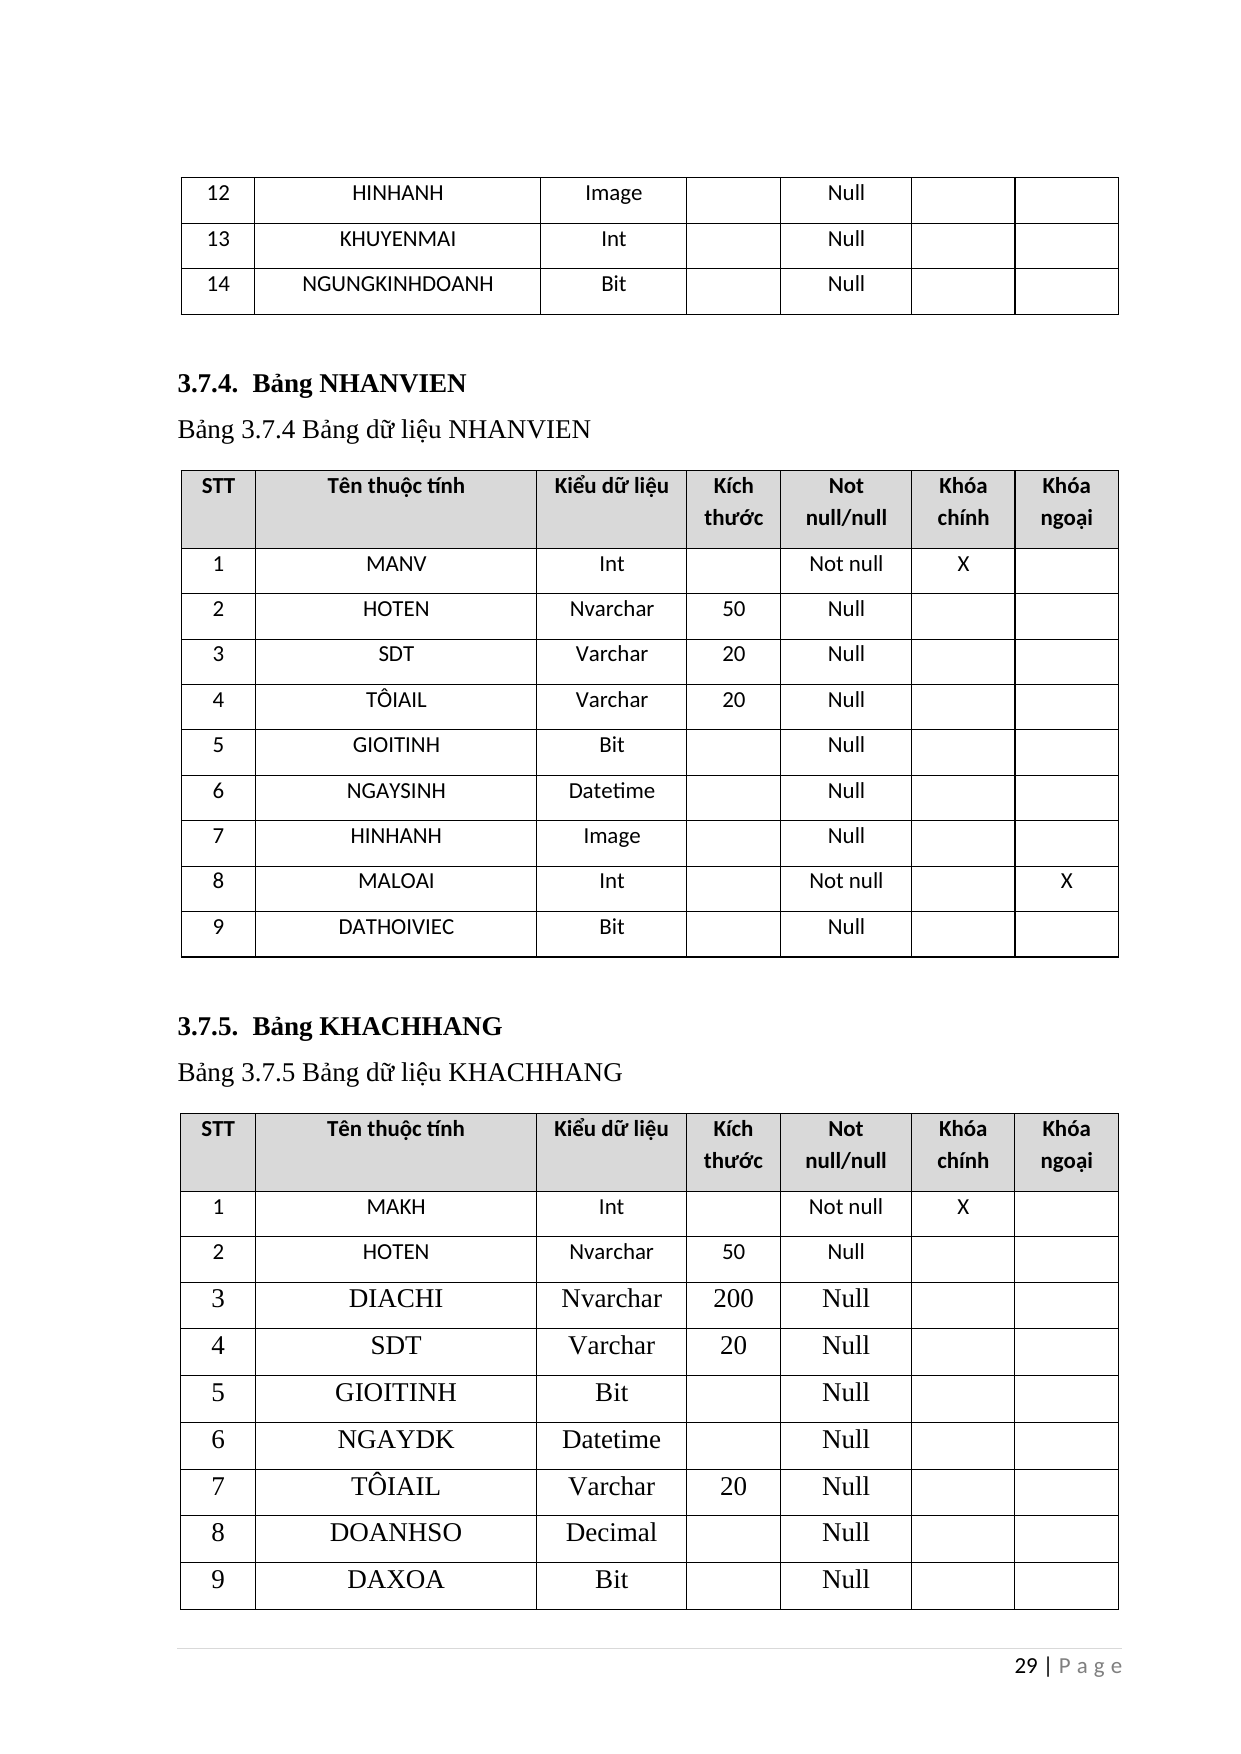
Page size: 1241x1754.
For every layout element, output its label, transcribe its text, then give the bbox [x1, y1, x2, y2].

table_cell Null [781, 224, 911, 268]
text Bảng 3.7.5 Bảng dữ liệu KHACHHANG [177, 1057, 1122, 1088]
table_cell [687, 1563, 780, 1609]
table_header Tên thuộc tính [256, 471, 536, 548]
table_cell Null [781, 1376, 911, 1422]
table_cell MALOAI [256, 867, 536, 911]
table_cell [687, 178, 780, 223]
table_cell 4 [182, 685, 255, 729]
table_cell Int [537, 549, 686, 593]
table_header Khóa chính [912, 1114, 1014, 1191]
table_cell 2 [181, 1237, 255, 1282]
table_cell Null [781, 1423, 911, 1469]
table_cell Varchar [537, 1470, 686, 1515]
table_cell GIOITINH [256, 730, 536, 775]
table_cell [912, 1470, 1014, 1515]
table_cell 3 [181, 1283, 255, 1328]
table_cell [912, 1329, 1014, 1375]
table_cell [1016, 178, 1118, 223]
table_cell Varchar [537, 1329, 686, 1375]
table_cell Varchar [537, 685, 686, 729]
table_cell [1015, 1329, 1118, 1375]
table_cell [912, 730, 1014, 775]
table_cell Int [537, 1192, 686, 1236]
table_cell [687, 269, 780, 313]
table_cell HOTEN [256, 1237, 536, 1282]
table_cell 2 [182, 594, 255, 638]
table_header Tên thuộc tính [256, 1114, 536, 1191]
table_cell Null [781, 730, 911, 775]
table_cell Null [781, 1329, 911, 1375]
table_cell Not null [781, 867, 911, 911]
table_cell Not null [781, 1192, 911, 1236]
table_cell [1016, 912, 1118, 956]
table_cell KHUYENMAI [255, 224, 540, 268]
table_cell [912, 821, 1014, 866]
table_cell Datetime [537, 1423, 686, 1469]
table_cell [1015, 1516, 1118, 1562]
table_cell 4 [181, 1329, 255, 1375]
table_cell 13 [182, 224, 254, 268]
table_cell [1016, 821, 1118, 866]
table_cell SDT [256, 640, 536, 684]
table_cell [912, 1516, 1014, 1562]
table_cell [912, 685, 1014, 729]
table_cell NGUNGKINHDOANH [255, 269, 540, 313]
table_cell NGAYDK [256, 1423, 536, 1469]
table_cell 9 [181, 1563, 255, 1609]
table_cell SDT [256, 1329, 536, 1375]
table_cell [1016, 224, 1118, 268]
table_cell Int [541, 224, 686, 268]
table_cell [912, 1563, 1014, 1609]
table_cell [1015, 1237, 1118, 1282]
table_cell [687, 1376, 780, 1422]
table_cell TÔIAIL [256, 685, 536, 729]
table_cell 8 [182, 867, 255, 911]
table_header Not null/null [781, 1114, 911, 1191]
table_cell [912, 867, 1014, 911]
table_cell [687, 776, 780, 820]
table_header Khóa ngoại [1015, 1114, 1118, 1191]
table_header STT [182, 471, 255, 548]
table_cell Bit [537, 1563, 686, 1609]
table_cell Bit [537, 912, 686, 956]
table_cell 50 [687, 1237, 780, 1282]
table_cell [1016, 640, 1118, 684]
table_cell [687, 730, 780, 775]
table_cell [1016, 685, 1118, 729]
text Bảng 3.7.4 Bảng dữ liệu NHANVIEN [177, 413, 1122, 445]
table_cell [912, 178, 1014, 223]
table_cell DIACHI [256, 1283, 536, 1328]
table_header STT [181, 1114, 255, 1191]
table_cell DATHOIVIEC [256, 912, 536, 956]
table_cell 1 [182, 549, 255, 593]
table_cell HOTEN [256, 594, 536, 638]
table_cell 8 [181, 1516, 255, 1562]
table_cell GIOITINH [256, 1376, 536, 1422]
table_cell Null [781, 1283, 911, 1328]
table_cell X [912, 549, 1014, 593]
table_cell 50 [687, 594, 780, 638]
table_cell Null [781, 821, 911, 866]
table_cell [1016, 730, 1118, 775]
table_cell [1016, 549, 1118, 593]
table_cell Null [781, 685, 911, 729]
table_cell Bit [541, 269, 686, 313]
table_cell 3 [182, 640, 255, 684]
table_cell [912, 640, 1014, 684]
table_cell Image [541, 178, 686, 223]
table_cell [912, 1423, 1014, 1469]
table_cell NGAYSINH [256, 776, 536, 820]
table_header Not null/null [781, 471, 911, 548]
table_cell [1016, 594, 1118, 638]
table_cell Nvarchar [537, 1283, 686, 1328]
table_cell Datetime [537, 776, 686, 820]
table_cell [912, 776, 1014, 820]
table_cell Decimal [537, 1516, 686, 1562]
table_cell [1015, 1470, 1118, 1515]
table_cell 20 [687, 640, 780, 684]
table_cell DAXOA [256, 1563, 536, 1609]
table_header Khóa ngoại [1016, 471, 1118, 548]
table_cell 6 [182, 776, 255, 820]
table_cell [687, 1423, 780, 1469]
table_cell [687, 1192, 780, 1236]
table_cell MAKH [256, 1192, 536, 1236]
table_cell Null [781, 912, 911, 956]
table_cell 7 [182, 821, 255, 866]
table_cell X [1016, 867, 1118, 911]
table_cell X [912, 1192, 1014, 1236]
table_header Kích thước [687, 1114, 780, 1191]
table_cell Null [781, 1237, 911, 1282]
table_cell [912, 224, 1014, 268]
table_cell DOANHSO [256, 1516, 536, 1562]
table_cell 9 [182, 912, 255, 956]
table_cell [1016, 269, 1118, 313]
list Bảng KHACHHANG [177, 1011, 1122, 1042]
table_cell Null [781, 640, 911, 684]
table_cell 20 [687, 685, 780, 729]
table_cell [687, 224, 780, 268]
table_cell MANV [256, 549, 536, 593]
table_cell Null [781, 776, 911, 820]
table_cell Null [781, 594, 911, 638]
table_cell Null [781, 178, 911, 223]
table_cell [1016, 776, 1118, 820]
table_cell Int [537, 867, 686, 911]
table_cell Nvarchar [537, 1237, 686, 1282]
table_cell Null [781, 269, 911, 313]
table_cell [912, 269, 1014, 313]
table_cell [912, 1237, 1014, 1282]
table_cell [687, 549, 780, 593]
table_cell 5 [182, 730, 255, 775]
table_cell [1015, 1283, 1118, 1328]
table_cell [1015, 1423, 1118, 1469]
table_cell 1 [181, 1192, 255, 1236]
table_cell [687, 1516, 780, 1562]
table_cell [912, 594, 1014, 638]
table_cell Varchar [537, 640, 686, 684]
table_cell Not null [781, 549, 911, 593]
table_cell 7 [181, 1470, 255, 1515]
table_cell HINHANH [255, 178, 540, 223]
table_header Kích thước [687, 471, 780, 548]
table_cell [912, 1376, 1014, 1422]
table_cell [912, 912, 1014, 956]
table_cell Null [781, 1516, 911, 1562]
table_cell Image [537, 821, 686, 866]
table_header Kiểu dữ liệu [537, 471, 686, 548]
table_cell [1015, 1563, 1118, 1609]
table_cell [912, 1283, 1014, 1328]
table_cell [1015, 1376, 1118, 1422]
table_cell Null [781, 1470, 911, 1515]
table_cell 20 [687, 1329, 780, 1375]
table_cell Null [781, 1563, 911, 1609]
table_cell Bit [537, 730, 686, 775]
table_cell 5 [181, 1376, 255, 1422]
table_header Khóa chính [912, 471, 1014, 548]
table_cell Bit [537, 1376, 686, 1422]
table_header Kiểu dữ liệu [537, 1114, 686, 1191]
table_cell Nvarchar [537, 594, 686, 638]
table_cell [687, 821, 780, 866]
table_cell TÔIAIL [256, 1470, 536, 1515]
list Bảng NHANVIEN [177, 367, 1122, 399]
table_cell 20 [687, 1470, 780, 1515]
table_cell 6 [181, 1423, 255, 1469]
table_cell 14 [182, 269, 254, 313]
table_cell 12 [182, 178, 254, 223]
table_cell HINHANH [256, 821, 536, 866]
table_cell [687, 912, 780, 956]
table_cell [687, 867, 780, 911]
table_cell 200 [687, 1283, 780, 1328]
table_cell [1015, 1192, 1118, 1236]
